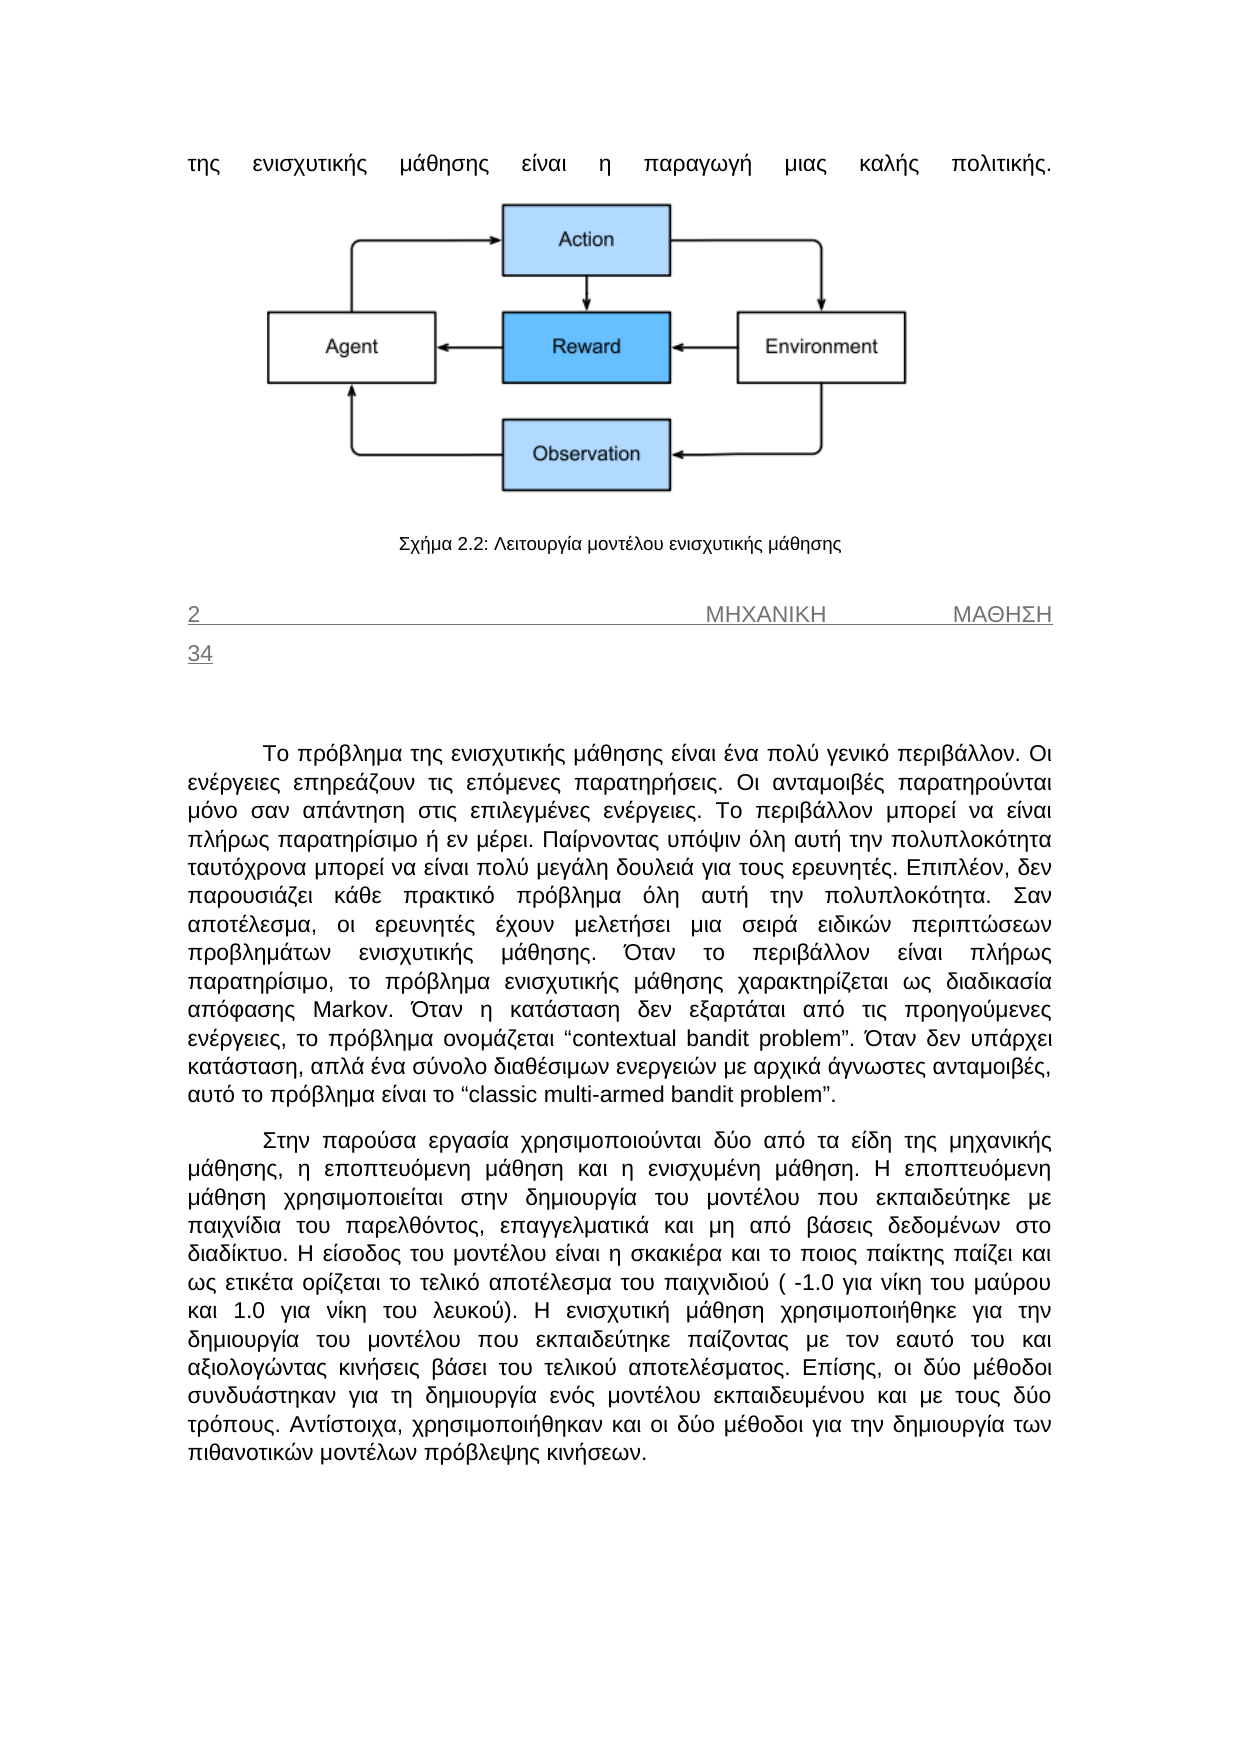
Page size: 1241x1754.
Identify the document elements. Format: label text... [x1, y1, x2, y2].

text Στην παρούσα εργασία χρησιμοποιούνται δύο από τα είδη της μηχανικής μάθησης, η εποπτευόμενη μάθηση και η ενισχυμένη μάθηση. Η εποπτευόμενη μάθηση χρησιμοποιείται στην δημιουργία του μοντέλου που εκπαιδεύτηκε με παιχνίδια του παρελθόντος, επαγγελματικά και μη από βάσεις δεδομένων στο διαδίκτυο. Η είσοδος του μοντέλου είναι η σκακιέρα και το ποιος παίκτης παίζει και ως ετικέτα ορίζεται το τελικό αποτέλεσμα του παιχνιδιού ( -1.0 για νίκη του μαύρου και 1.0 για νίκη του λευκού). Η ενισχυτική μάθηση χρησιμοποιήθηκε για την δημιουργία του μοντέλου που εκπαιδεύτηκε παίζοντας με τον εαυτό του και αξιολογώντας κινήσεις βάσει του τελικού αποτελέσματος. Επίσης, οι δύο μέθοδοι συνδυάστηκαν για τη δημιουργία ενός μοντέλου εκπαιδευμένου και με τους δύο τρόπους. Αντίστοιχα, χρησιμοποιήθηκαν και οι δύο μέθοδοι για την δημιουργία των πιθανοτικών μοντέλων πρόβλεψης κινήσεων. [187, 1127, 1053, 1466]
picture [187, 178, 987, 514]
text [187, 150, 1053, 514]
text 2 ΜΗΧΑΝΙΚΗ ΜΑΘΗΣΗ 34 [187, 601, 1053, 624]
text Το πρόβλημα της ενισχυτικής μάθησης είναι ένα πολύ γενικό περιβάλλον. Οι ενέργειες επηρεάζουν τις επόμενες παρατηρήσεις. Οι ανταμοιβές παρατηρούνται μόνο σαν απάντηση στις επιλεγμένες ενέργειες. Το περιβάλλον μπορεί να είναι πλήρως παρατηρίσιμο ή εν μέρει. Παίρνοντας υπόψιν όλη αυτή την πολυπλοκότητα ταυτόχρονα μπορεί να είναι πολύ μεγάλη δουλειά για τους ερευνητές. Επιπλέον, δεν παρουσιάζει κάθε πρακτικό πρόβλημα όλη αυτή την πολυπλοκότητα. Σαν αποτέλεσμα, οι ερευνητές έχουν μελετήσει μια σειρά ειδικών περιπτώσεων προβλημάτων ενισχυτικής μάθησης. Όταν το περιβάλλον είναι πλήρως παρατηρίσιμο, το πρόβλημα ενισχυτικής μάθησης χαρακτηρίζεται ως διαδικασία απόφασης Markov. Όταν η κατάσταση δεν εξαρτάται από τις προηγούμενες ενέργειες, το πρόβλημα ονομάζεται “contextual bandit problem”. Όταν δεν υπάρχει κατάσταση, απλά ένα σύνολο διαθέσιμων ενεργειών με αρχικά άγνωστες ανταμοιβές, αυτό το πρόβλημα είναι το “classic multi-armed bandit problem”. [187, 740, 1053, 1108]
text Σχήμα 2.2: Λειτουργία μοντέλου ενισχυτικής μάθησης [187, 532, 1053, 582]
text 2 ΜΗΧΑΝΙΚΗ ΜΑΘΗΣΗ 34 [187, 625, 1053, 676]
